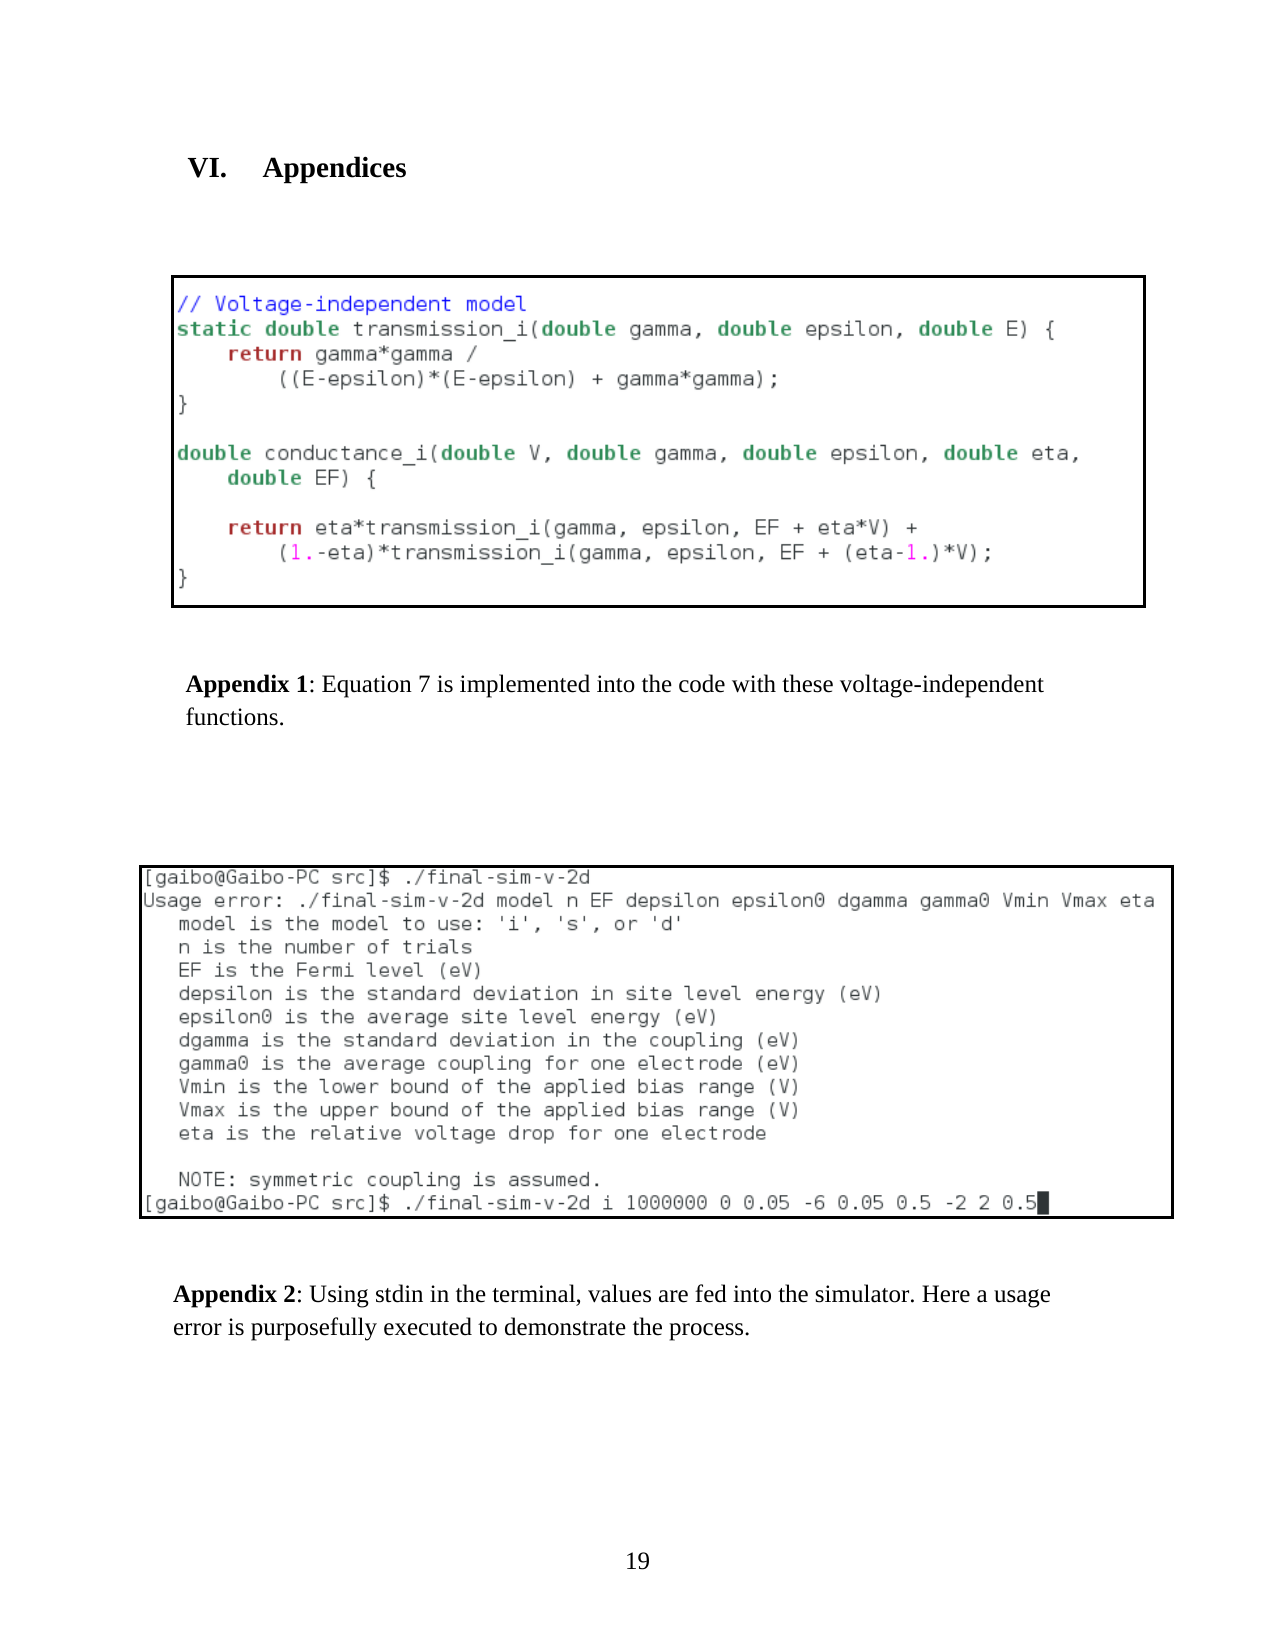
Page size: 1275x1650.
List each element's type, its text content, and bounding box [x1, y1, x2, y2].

picture [142, 868, 1171, 1216]
picture [174, 278, 1143, 605]
list Appendices [187, 150, 1125, 183]
